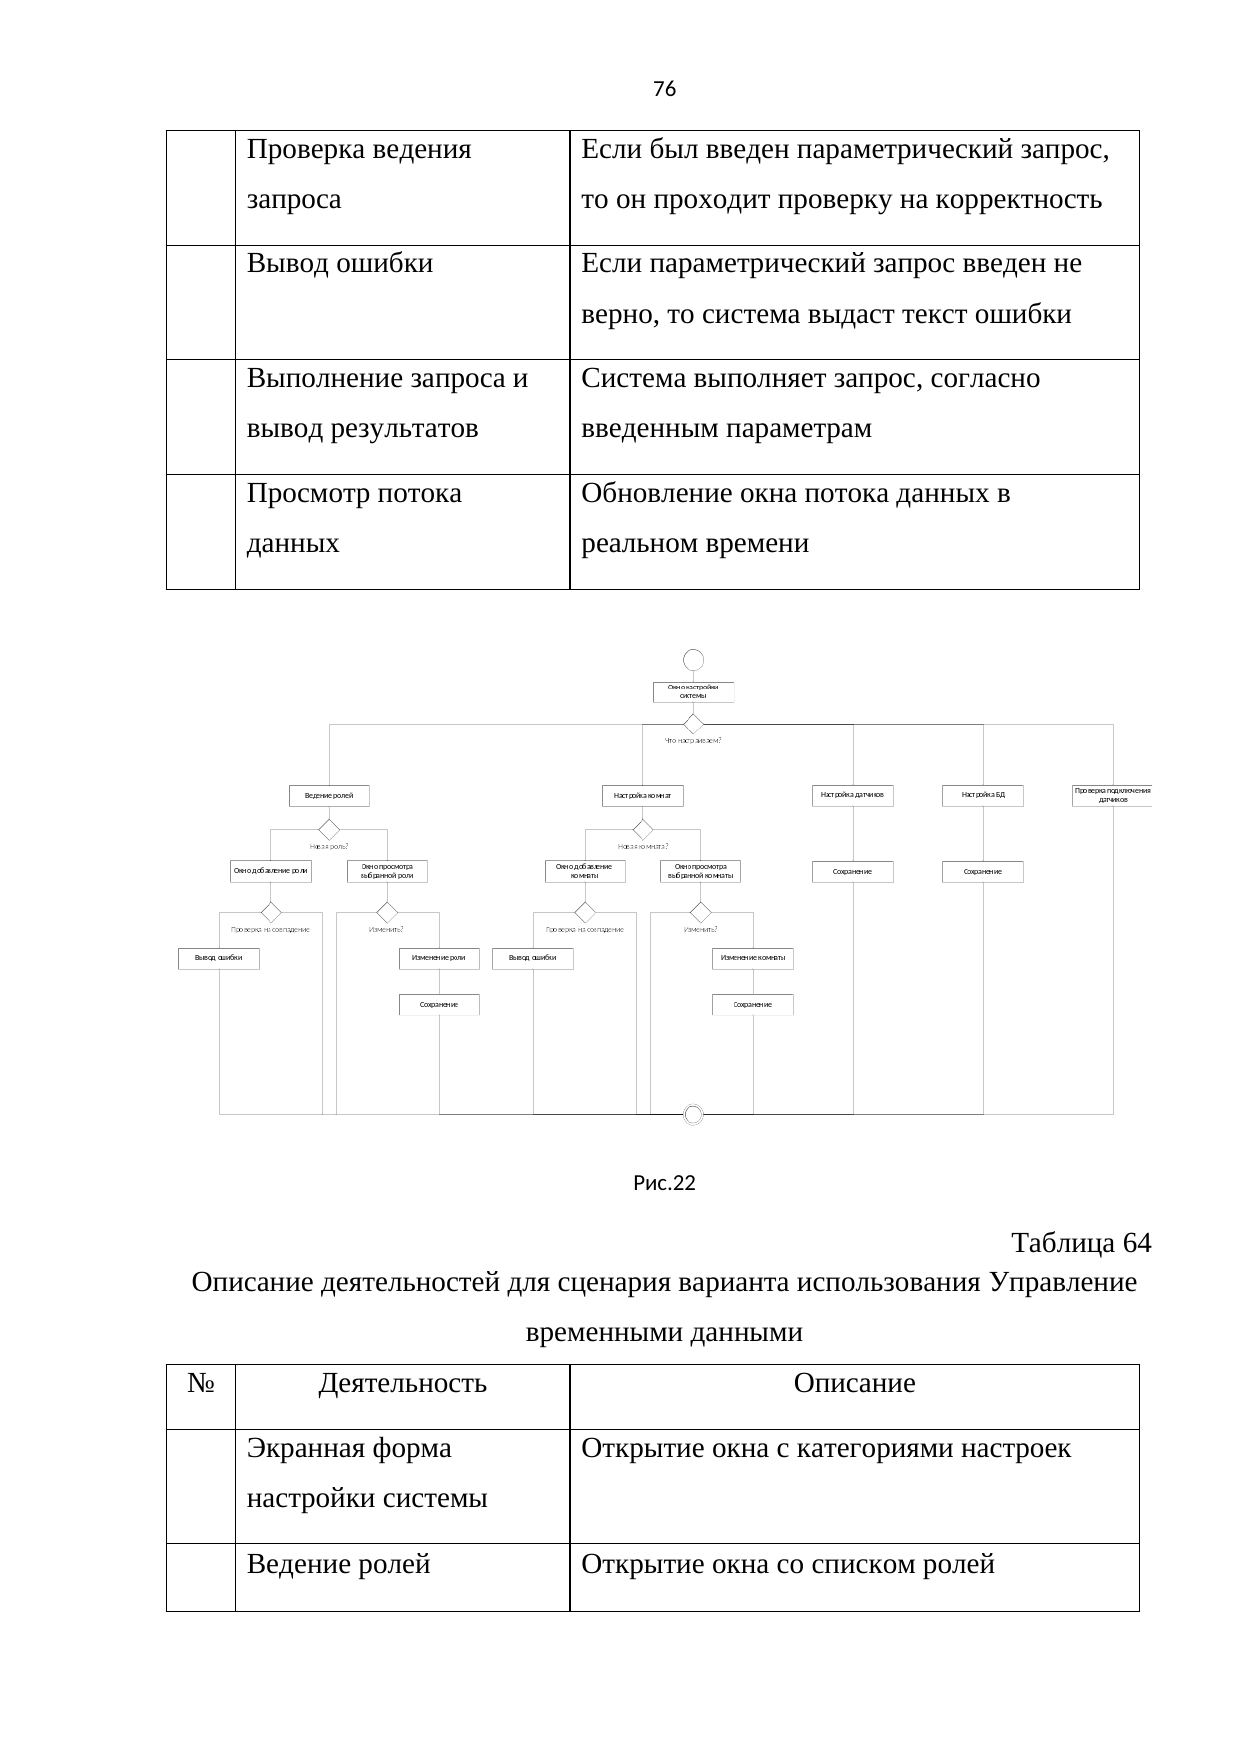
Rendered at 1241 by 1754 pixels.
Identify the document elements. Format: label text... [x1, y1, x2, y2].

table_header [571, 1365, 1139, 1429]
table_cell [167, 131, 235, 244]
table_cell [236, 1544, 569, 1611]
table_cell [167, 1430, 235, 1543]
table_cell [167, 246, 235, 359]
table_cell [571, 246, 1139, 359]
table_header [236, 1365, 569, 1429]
text Описание деятельностей для сценария варианта использования Управление временными данными [177, 1264, 1152, 1347]
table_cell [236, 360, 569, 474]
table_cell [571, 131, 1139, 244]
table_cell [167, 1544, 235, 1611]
text Рис.22 [177, 1168, 1152, 1196]
text Таблица 64 [177, 1225, 1152, 1259]
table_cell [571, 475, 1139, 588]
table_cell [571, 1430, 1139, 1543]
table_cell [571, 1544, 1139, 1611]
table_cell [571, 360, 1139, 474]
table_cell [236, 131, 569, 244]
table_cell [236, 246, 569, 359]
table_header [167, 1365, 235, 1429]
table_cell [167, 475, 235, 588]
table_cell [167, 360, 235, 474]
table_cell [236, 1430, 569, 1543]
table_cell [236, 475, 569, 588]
